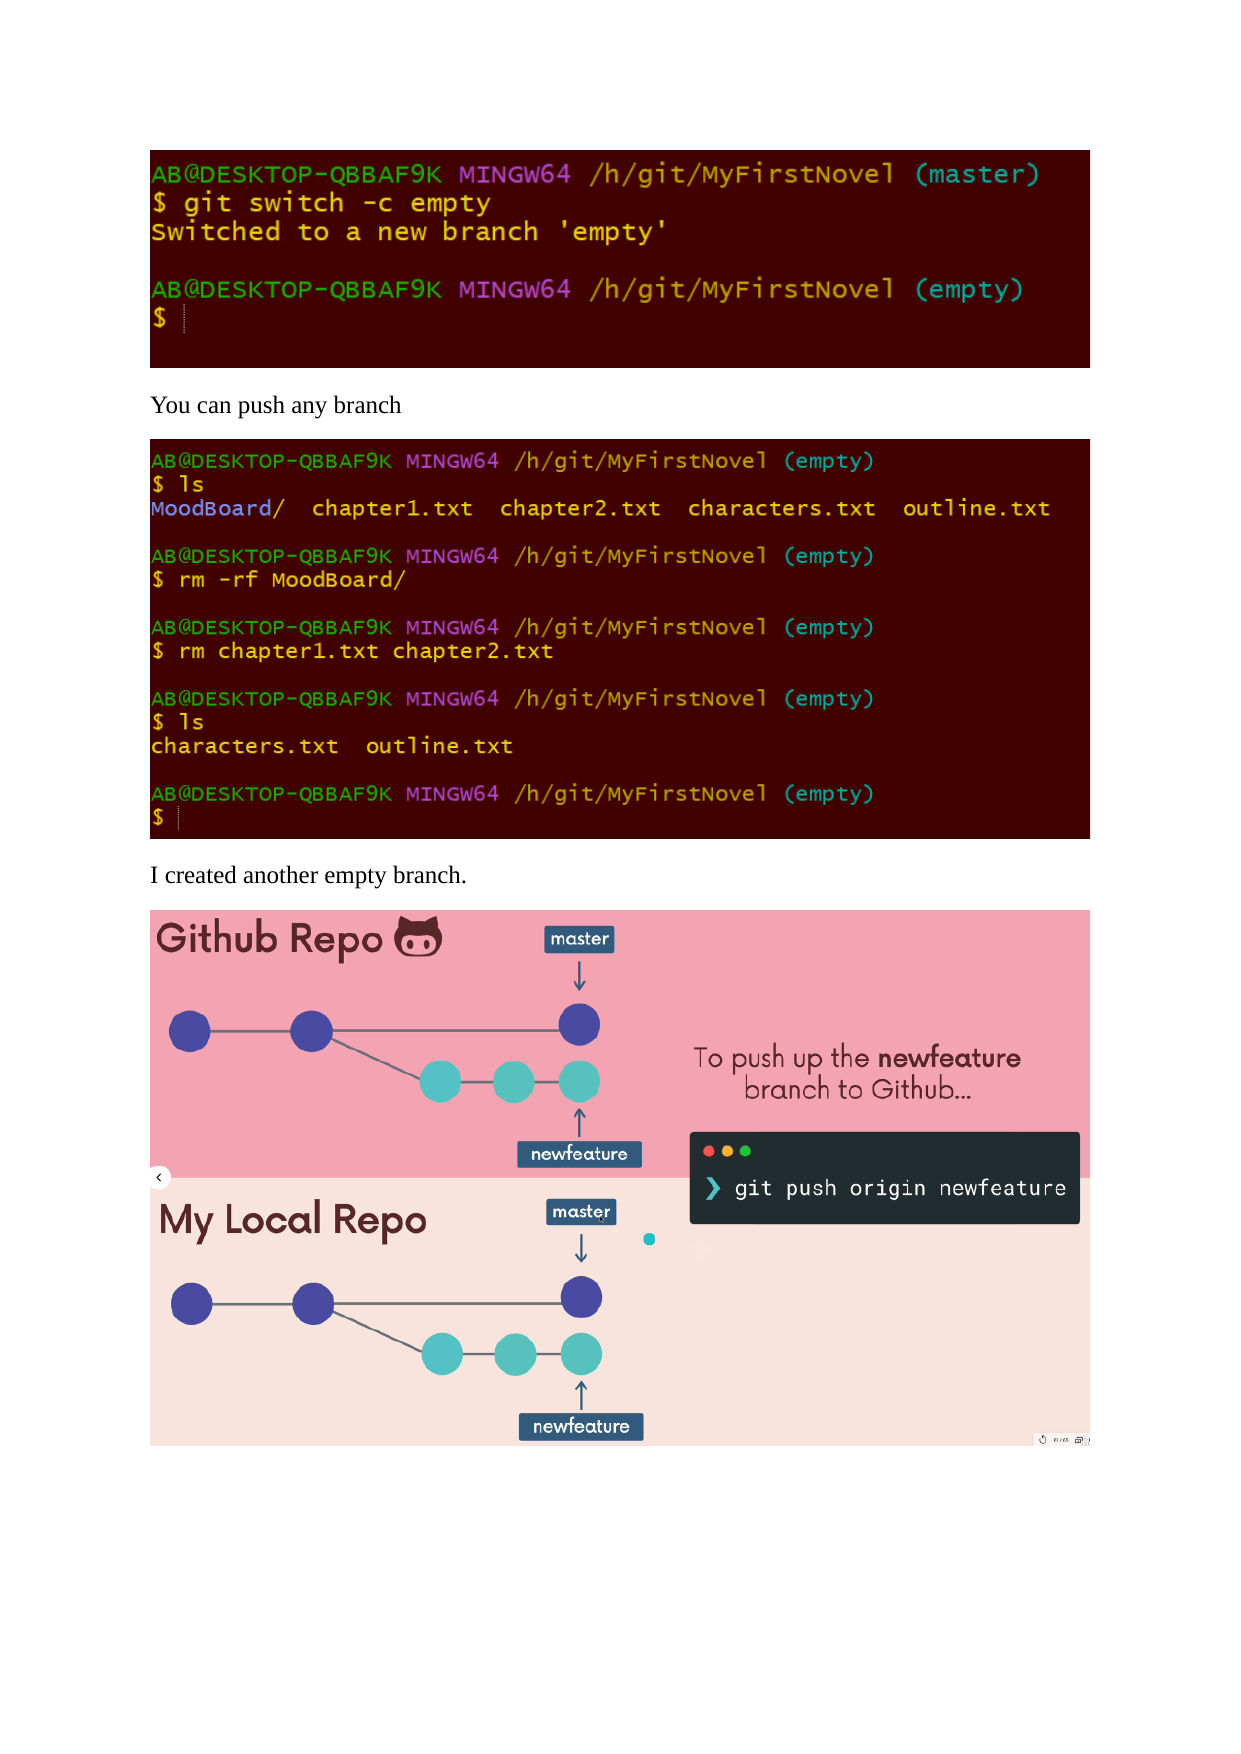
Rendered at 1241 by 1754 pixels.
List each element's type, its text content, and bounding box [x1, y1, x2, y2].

picture [150, 439, 1091, 839]
picture [150, 910, 1091, 1446]
text I created another empty branch. [150, 861, 1090, 889]
picture [150, 150, 1091, 368]
text You can push any branch [150, 390, 1090, 418]
